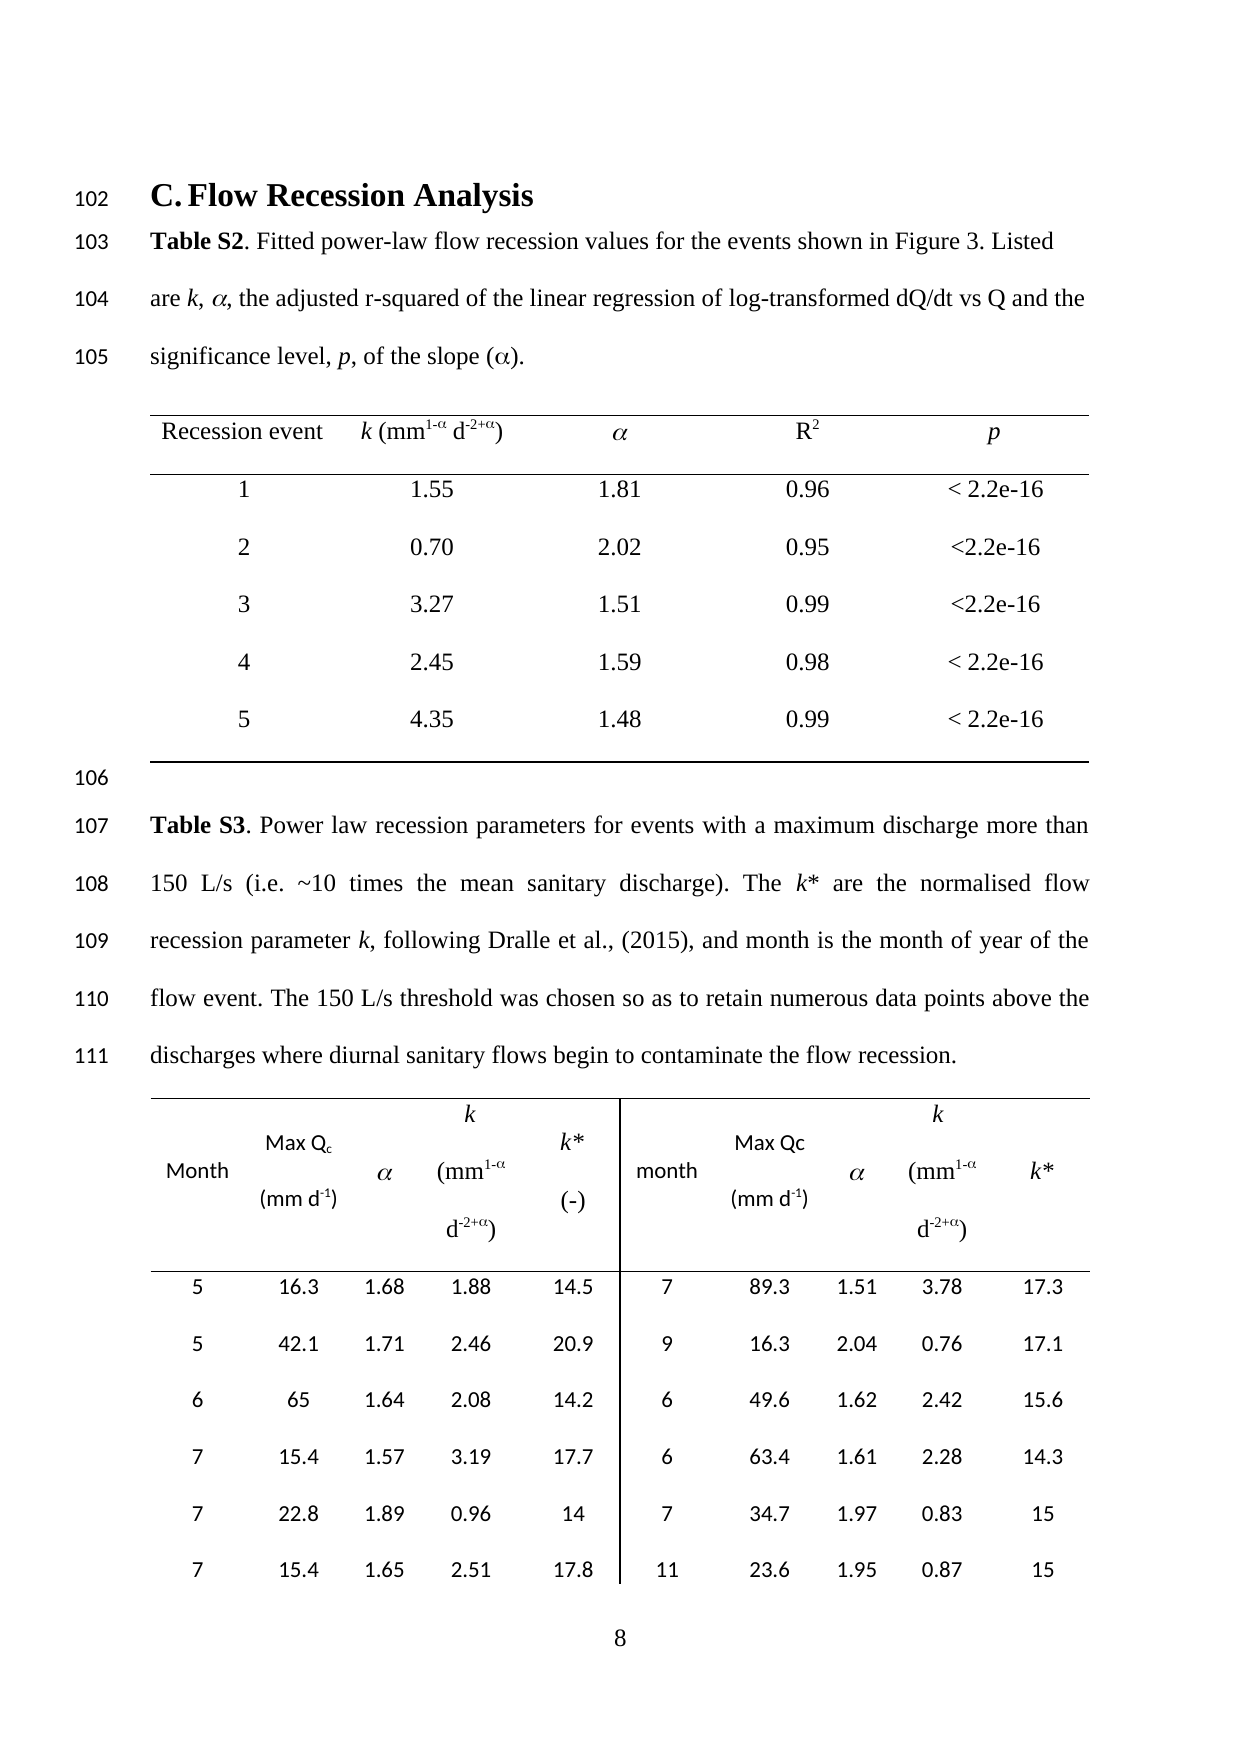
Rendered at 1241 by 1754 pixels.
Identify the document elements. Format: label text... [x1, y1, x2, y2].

table_header k* [996, 1099, 1090, 1271]
table_cell < 2.2e-16 [901, 647, 1089, 704]
table_cell 17.3 [996, 1272, 1090, 1329]
table_cell 2.02 [526, 532, 713, 589]
table_cell 0.96 [714, 475, 901, 532]
table_cell 2.45 [338, 647, 526, 704]
table_cell < 2.2e-16 [901, 704, 1089, 761]
table_header Month [151, 1099, 244, 1271]
table_header k (mm1- d-2+) [416, 1099, 526, 1271]
table_cell 7 [621, 1499, 714, 1556]
table_cell 0.76 [888, 1329, 996, 1386]
table_cell 7 [151, 1556, 244, 1583]
table_cell 2.28 [888, 1442, 996, 1499]
table_cell 1.81 [526, 475, 713, 532]
table_header k (mm1- d-2+) [888, 1099, 996, 1271]
table_header k* (-) [526, 1099, 619, 1271]
table_cell 11 [621, 1556, 714, 1583]
table_cell < 2.2e-16 [901, 475, 1089, 532]
table_cell 17.7 [526, 1442, 619, 1499]
table_header k (mm1- d-2+) [338, 416, 526, 473]
table_cell 15.4 [244, 1442, 353, 1499]
table_cell 4 [150, 647, 338, 704]
table_header Max Qc (mm d-1) [244, 1099, 353, 1271]
table_cell 0.83 [888, 1499, 996, 1556]
table_cell 42.1 [244, 1329, 353, 1386]
table_cell 1.51 [825, 1272, 888, 1329]
table_cell 5 [150, 704, 338, 761]
table_cell 65 [244, 1386, 353, 1442]
table_cell 0.96 [416, 1499, 526, 1556]
table_cell 1.51 [526, 589, 713, 647]
table_cell 7 [151, 1442, 244, 1499]
table_cell 1.95 [825, 1556, 888, 1583]
table_header month [621, 1099, 714, 1271]
table_cell 0.87 [888, 1556, 996, 1583]
table_cell 1.97 [825, 1499, 888, 1556]
table_cell 2.08 [416, 1386, 526, 1442]
table_cell 20.9 [526, 1329, 619, 1386]
text Table S3. Power law recession parameters for events with a maximum discharge more than 150 L/s (i.e. ~10 times the mean sanitary discharge). The k* are the normalised flow recession parameter k, following Dralle et al., (2015), and month is the month of year of the flow event. The 150 L/s threshold was chosen so as to retain numerous data points above the discharges where diurnal sanitary flows begin to contaminate the flow recession. [150, 810, 1090, 1069]
table_cell 1.61 [825, 1442, 888, 1499]
table_cell 6 [621, 1386, 714, 1442]
table_header R2 [714, 416, 901, 473]
table_cell 1.88 [416, 1272, 526, 1329]
table_cell 0.70 [338, 532, 526, 589]
table_cell 49.6 [714, 1386, 825, 1442]
table_cell 3.78 [888, 1272, 996, 1329]
table_cell 17.1 [996, 1329, 1090, 1386]
table_cell 1 [150, 475, 338, 532]
table_cell 0.95 [714, 532, 901, 589]
table_cell 14.5 [526, 1272, 619, 1329]
table_cell 6 [151, 1386, 244, 1442]
table_cell 15.4 [244, 1556, 353, 1583]
table_cell 15 [996, 1499, 1090, 1556]
table_header [526, 416, 713, 473]
table_cell 5 [151, 1329, 244, 1386]
table_cell 9 [621, 1329, 714, 1386]
table_cell 3 [150, 589, 338, 647]
table_cell 1.48 [526, 704, 713, 761]
table_cell 0.98 [714, 647, 901, 704]
table_cell 1.89 [353, 1499, 416, 1556]
table_cell 89.3 [714, 1272, 825, 1329]
table_cell 2 [150, 532, 338, 589]
table_cell 7 [151, 1499, 244, 1556]
table_cell 34.7 [714, 1499, 825, 1556]
table_header [825, 1099, 888, 1271]
table_cell 1.68 [353, 1272, 416, 1329]
table_cell 22.8 [244, 1499, 353, 1556]
table_cell 1.57 [353, 1442, 416, 1499]
table_cell 2.46 [416, 1329, 526, 1386]
table_cell 23.6 [714, 1556, 825, 1583]
table_cell 1.55 [338, 475, 526, 532]
text Table S2. Fitted power-law flow recession values for the events shown in Figure 3. Listed are k, , the adjusted r-squared of the linear regression of log-transformed dQ/dt vs Q and the significance level, p, of the slope (). [150, 226, 1090, 369]
table_cell 15 [996, 1556, 1090, 1583]
subtitle Flow Recession Analysis [150, 175, 1090, 213]
table_cell 14 [526, 1499, 619, 1556]
table_cell 4.35 [338, 704, 526, 761]
table_cell 2.04 [825, 1329, 888, 1386]
table_cell 1.59 [526, 647, 713, 704]
table_cell 3.19 [416, 1442, 526, 1499]
table_cell 1.62 [825, 1386, 888, 1442]
table_cell 1.71 [353, 1329, 416, 1386]
table_cell 63.4 [714, 1442, 825, 1499]
table_header [353, 1099, 416, 1271]
table_cell 1.64 [353, 1386, 416, 1442]
table_cell 6 [621, 1442, 714, 1499]
table_cell 2.42 [888, 1386, 996, 1442]
table_cell 0.99 [714, 704, 901, 761]
table_header Max Qc (mm d-1) [714, 1099, 825, 1271]
table_header p [901, 416, 1089, 473]
table_cell 14.3 [996, 1442, 1090, 1499]
table_cell 17.8 [526, 1556, 619, 1583]
table_cell 3.27 [338, 589, 526, 647]
table_header Recession event [150, 416, 338, 473]
table_cell 5 [151, 1272, 244, 1329]
table_cell 0.99 [714, 589, 901, 647]
table_cell 16.3 [244, 1272, 353, 1329]
table_cell 7 [621, 1272, 714, 1329]
table_cell 14.2 [526, 1386, 619, 1442]
table_cell 1.65 [353, 1556, 416, 1583]
table_cell <2.2e-16 [901, 589, 1089, 647]
table_cell 16.3 [714, 1329, 825, 1386]
table_cell <2.2e-16 [901, 532, 1089, 589]
table_cell 2.51 [416, 1556, 526, 1583]
table_cell 15.6 [996, 1386, 1090, 1442]
